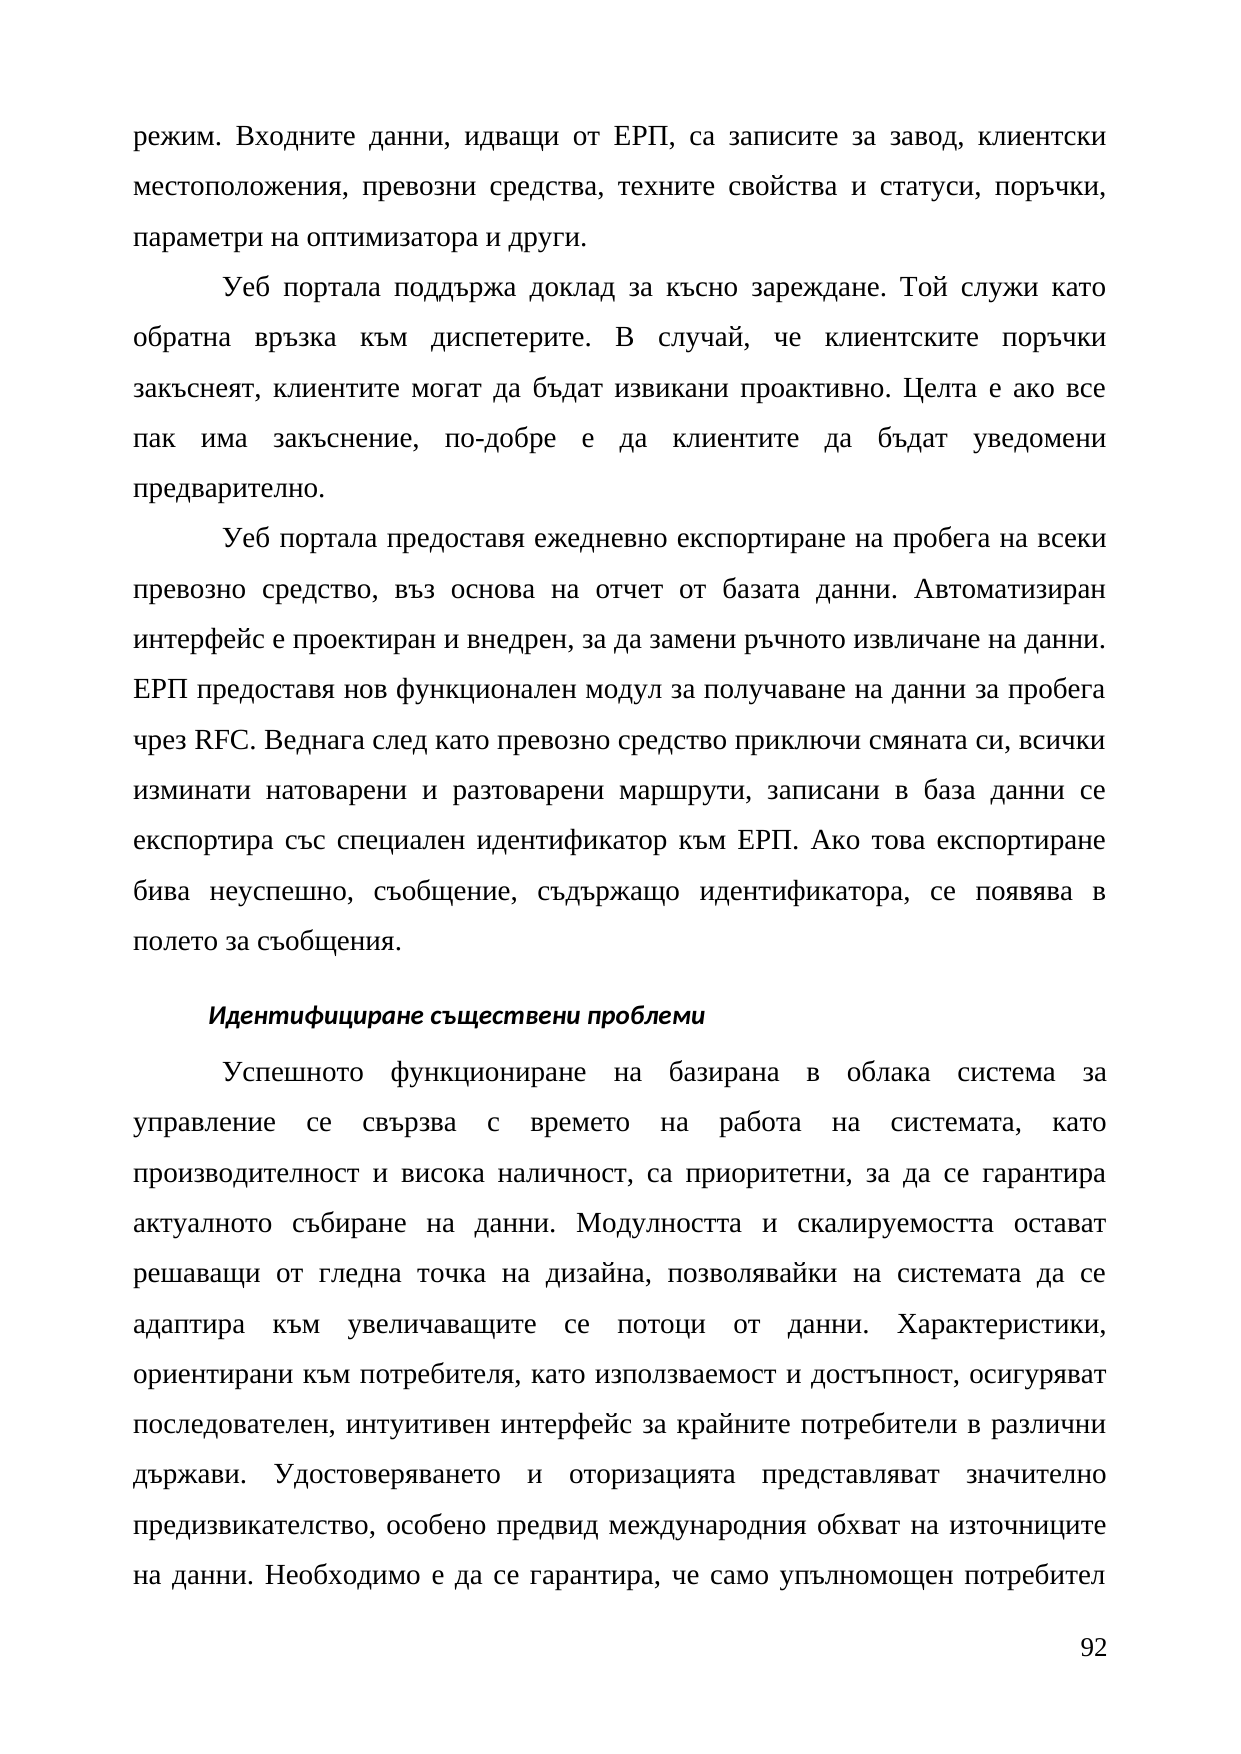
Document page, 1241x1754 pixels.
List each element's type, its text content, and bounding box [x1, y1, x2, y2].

text Уеб портала поддържа доклад за късно зареждане. Той служи като обратна връзка към диспетерите. В случай, че клиентските поръчки закъснеят, клиентите могат да бъдат извикани проактивно. Целта е ако все пак има закъснение, по-добре е да клиентите да бъдат уведомени предварително. [133, 269, 1107, 504]
text Уеб портала предоставя ежедневно експортиране на пробега на всеки превозно средство, въз основа на отчет от базата данни. Автоматизиран интерфейс е проектиран и внедрен, за да замени ръчното извличане на данни. ЕРП предоставя нов функционален модул за получаване на данни за пробега чрез RFC. Веднага след като превозно средство приключи смяната си, всички изминати натоварени и разтоварени маршрути, записани в база данни се експортира със специален идентификатор към ЕРП. Ако това експортиране бива неуспешно, съобщение, съдържащо идентификатора, се появява в полето за съобщения. [133, 521, 1107, 957]
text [133, 1054, 1107, 1591]
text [133, 118, 1107, 252]
subtitle Идентифициране съществени проблеми [133, 998, 1107, 1031]
